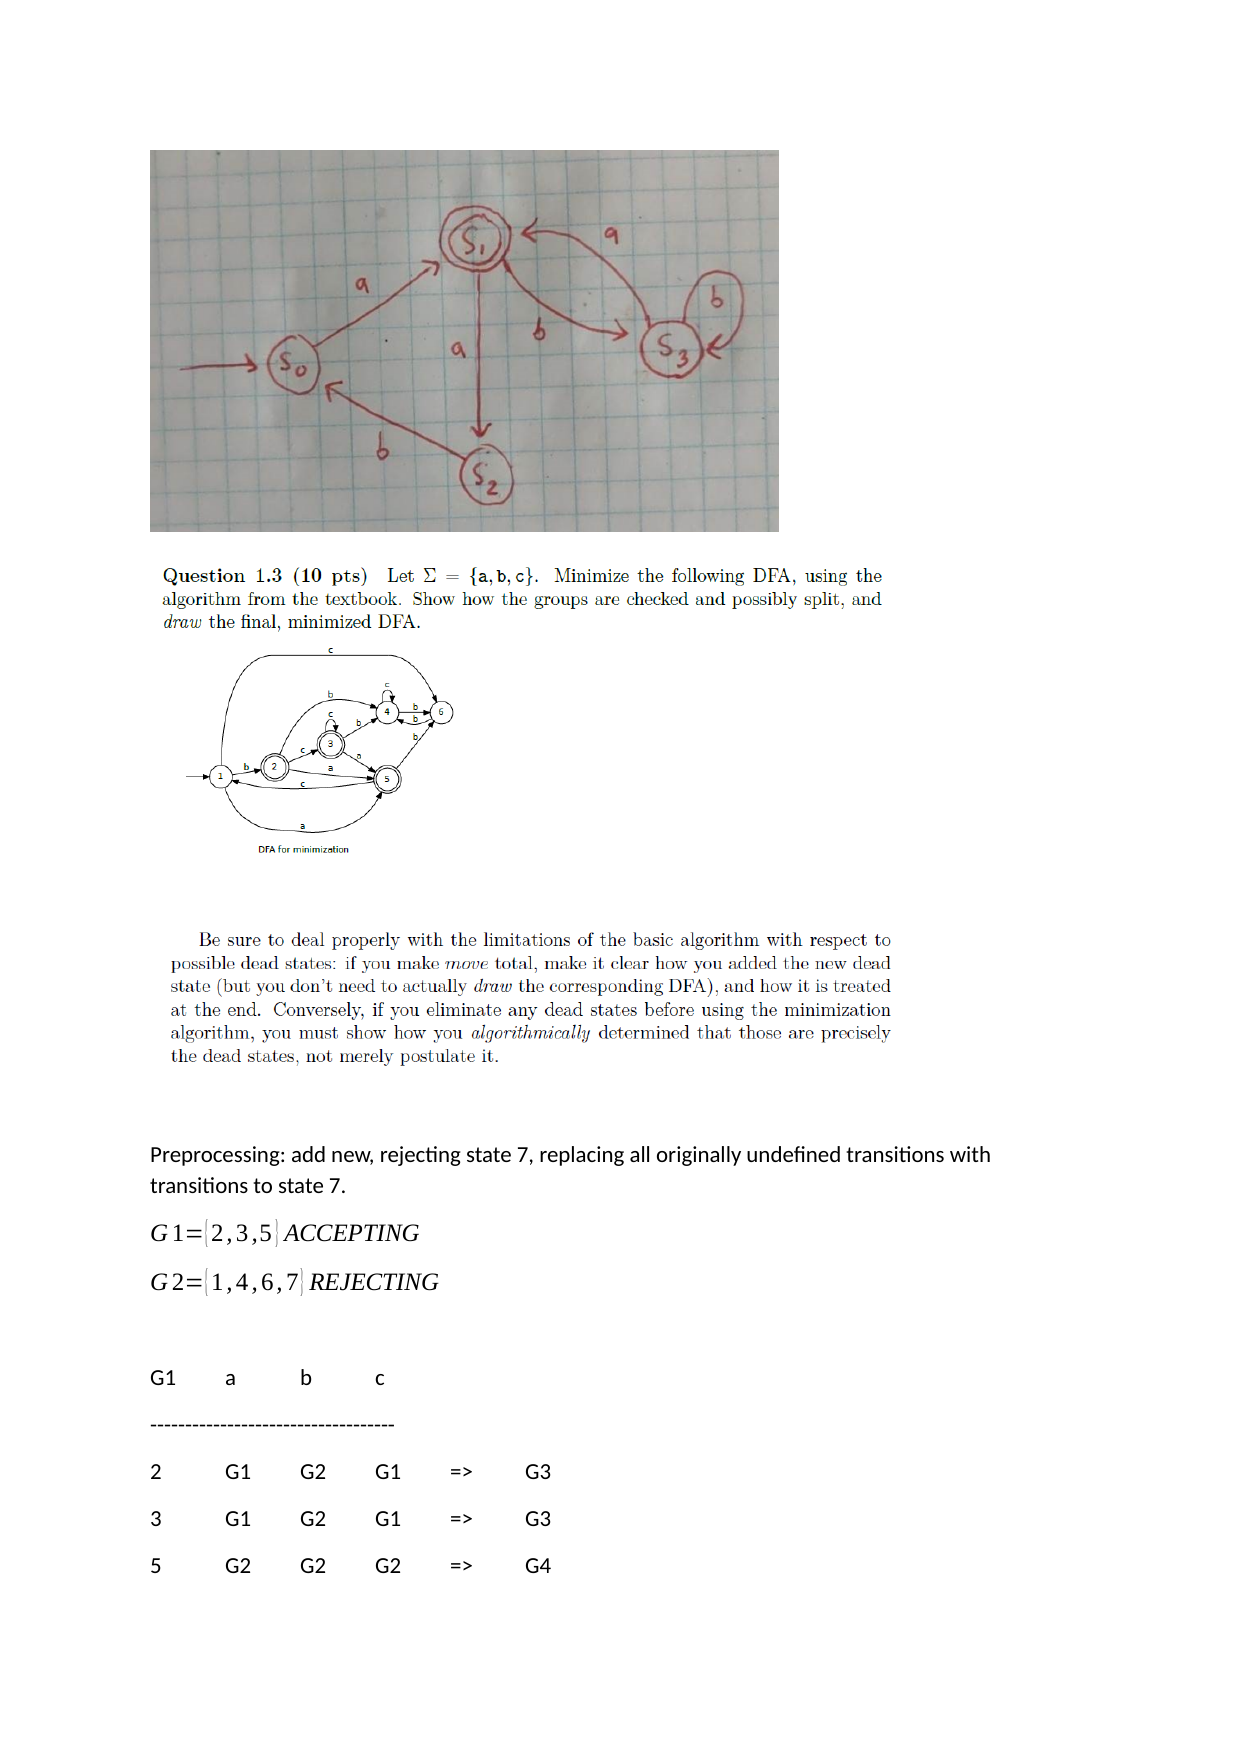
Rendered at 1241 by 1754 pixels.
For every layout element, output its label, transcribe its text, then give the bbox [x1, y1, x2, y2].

text 2 G1 G2 G1 => G3 [150, 1457, 1090, 1485]
text 5 G2 G2 G2 => G4 [150, 1551, 1090, 1579]
text G1 a b c [150, 1363, 1090, 1392]
picture [150, 550, 911, 874]
picture [150, 150, 779, 532]
text Preprocessing: add new, rejecting state 7, replacing all originally undefined transitions with transitions to state 7. [150, 1141, 1090, 1199]
picture [150, 892, 911, 1075]
text 3 G1 G2 G1 => G3 [150, 1504, 1090, 1532]
text ----------------------------------- [150, 1410, 1090, 1438]
